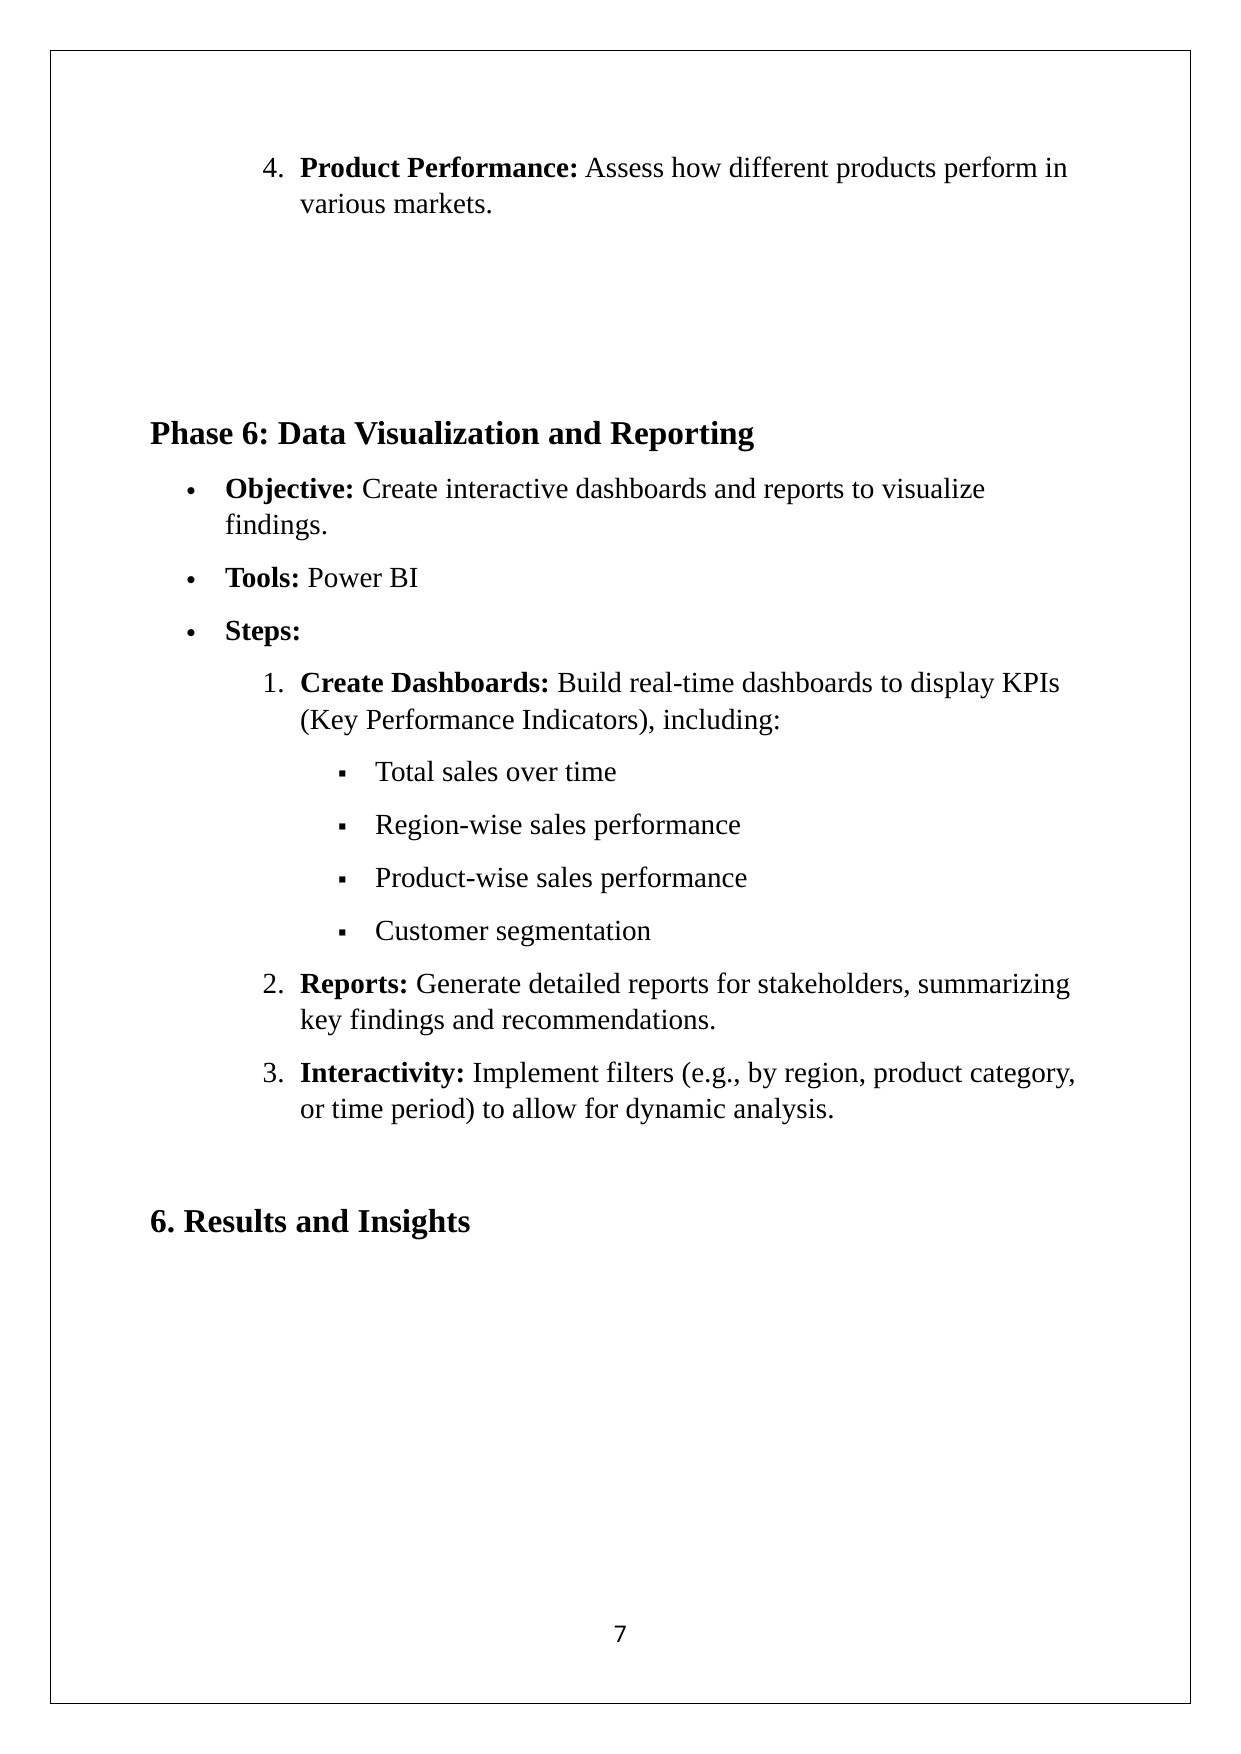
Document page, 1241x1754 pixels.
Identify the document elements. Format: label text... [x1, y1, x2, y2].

list Reports: Generate detailed reports for stakeholders, summarizing key findings and recommendations. [262, 966, 1090, 1036]
list Region-wise sales performance [337, 807, 1090, 841]
list Product-wise sales performance [337, 860, 1090, 894]
text Phase 6: Data Visualization and Reporting [150, 413, 1090, 451]
list Customer segmentation [337, 913, 1090, 947]
list Steps: [187, 613, 1090, 646]
list Interactivity: Implement filters (e.g., by region, product category, or time period) to allow for dynamic analysis. [262, 1055, 1090, 1124]
list Create Dashboards: Build real-time dashboards to display KPIs (Key Performance Indicators), including: [262, 666, 1090, 735]
list Objective: Create interactive dashboards and reports to visualize findings. [187, 471, 1090, 541]
list Tools: Power BI [187, 560, 1090, 593]
text 6. Results and Insights [150, 1202, 1090, 1240]
list Product Performance: Assess how different products perform in various markets. [262, 150, 1090, 220]
list Total sales over time [337, 754, 1090, 788]
